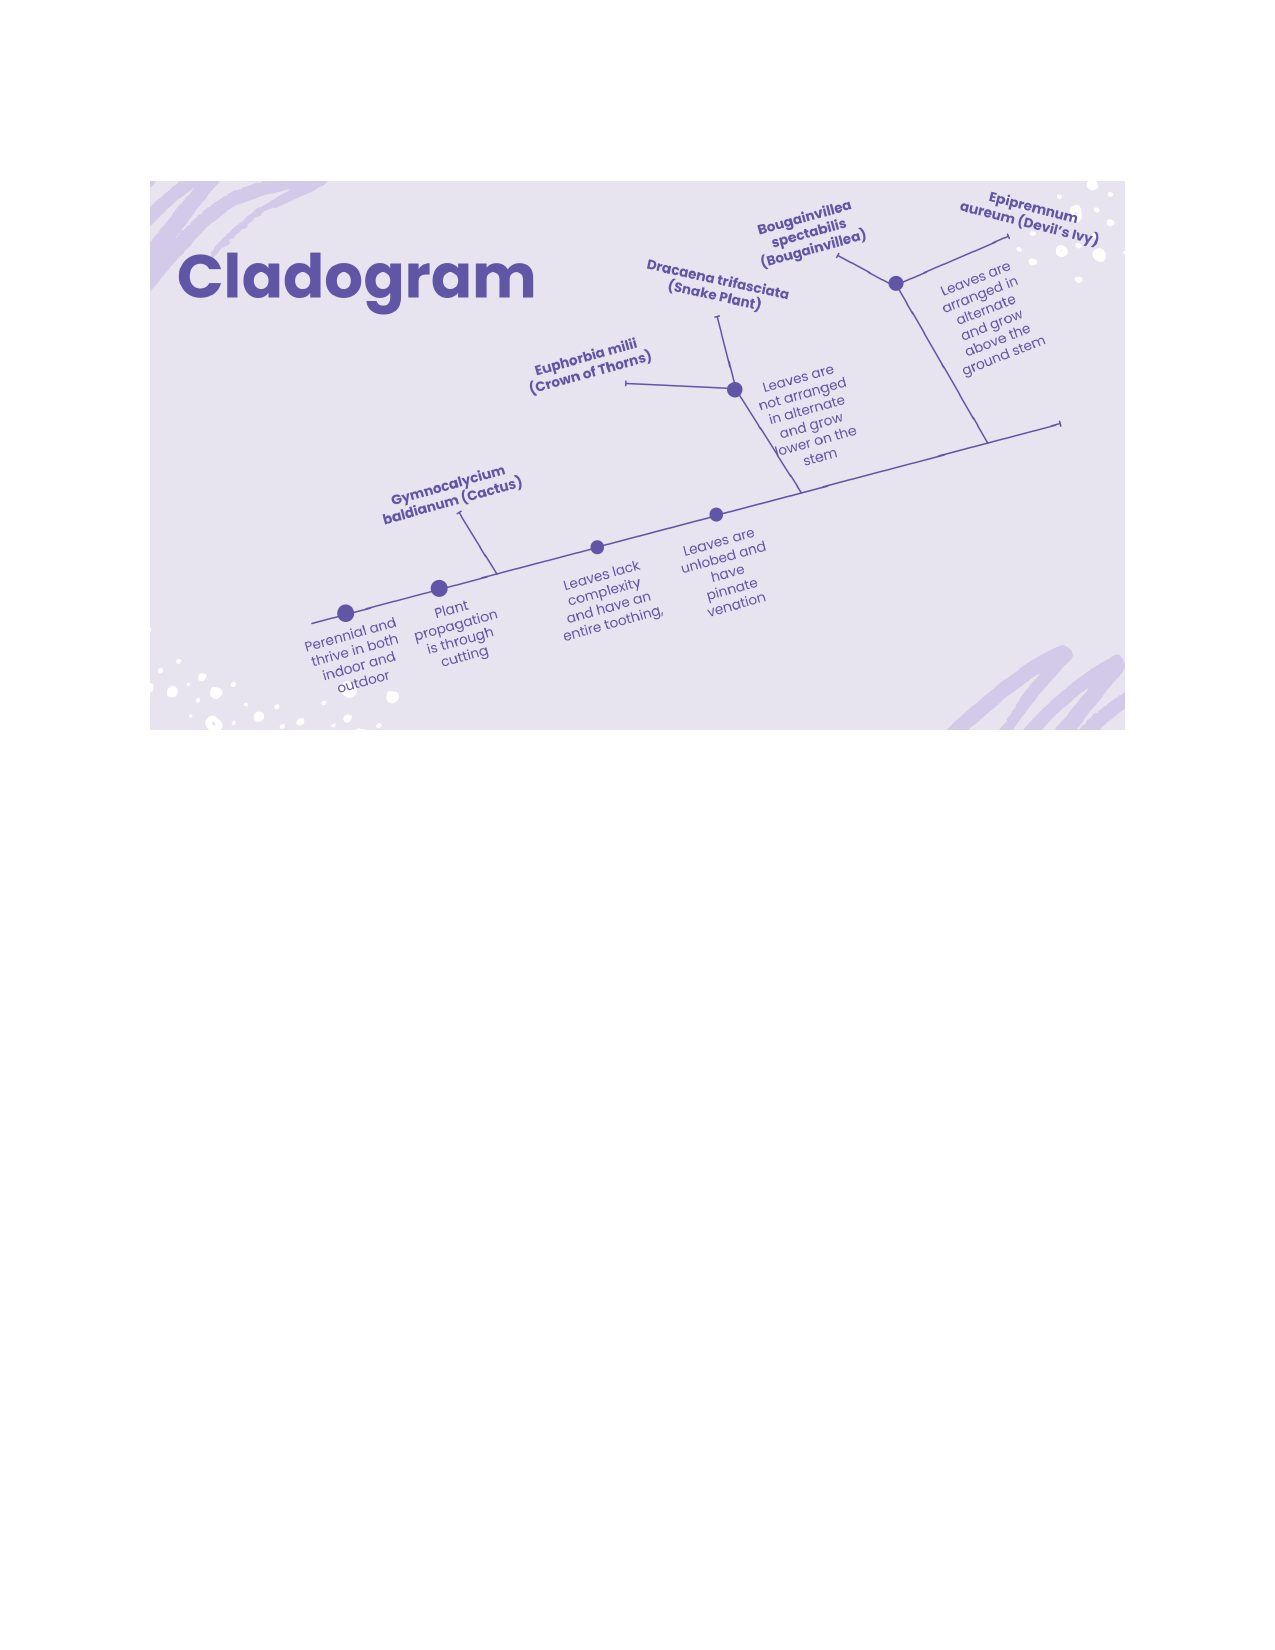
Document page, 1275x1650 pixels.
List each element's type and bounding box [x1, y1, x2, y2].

picture [150, 181, 1125, 730]
